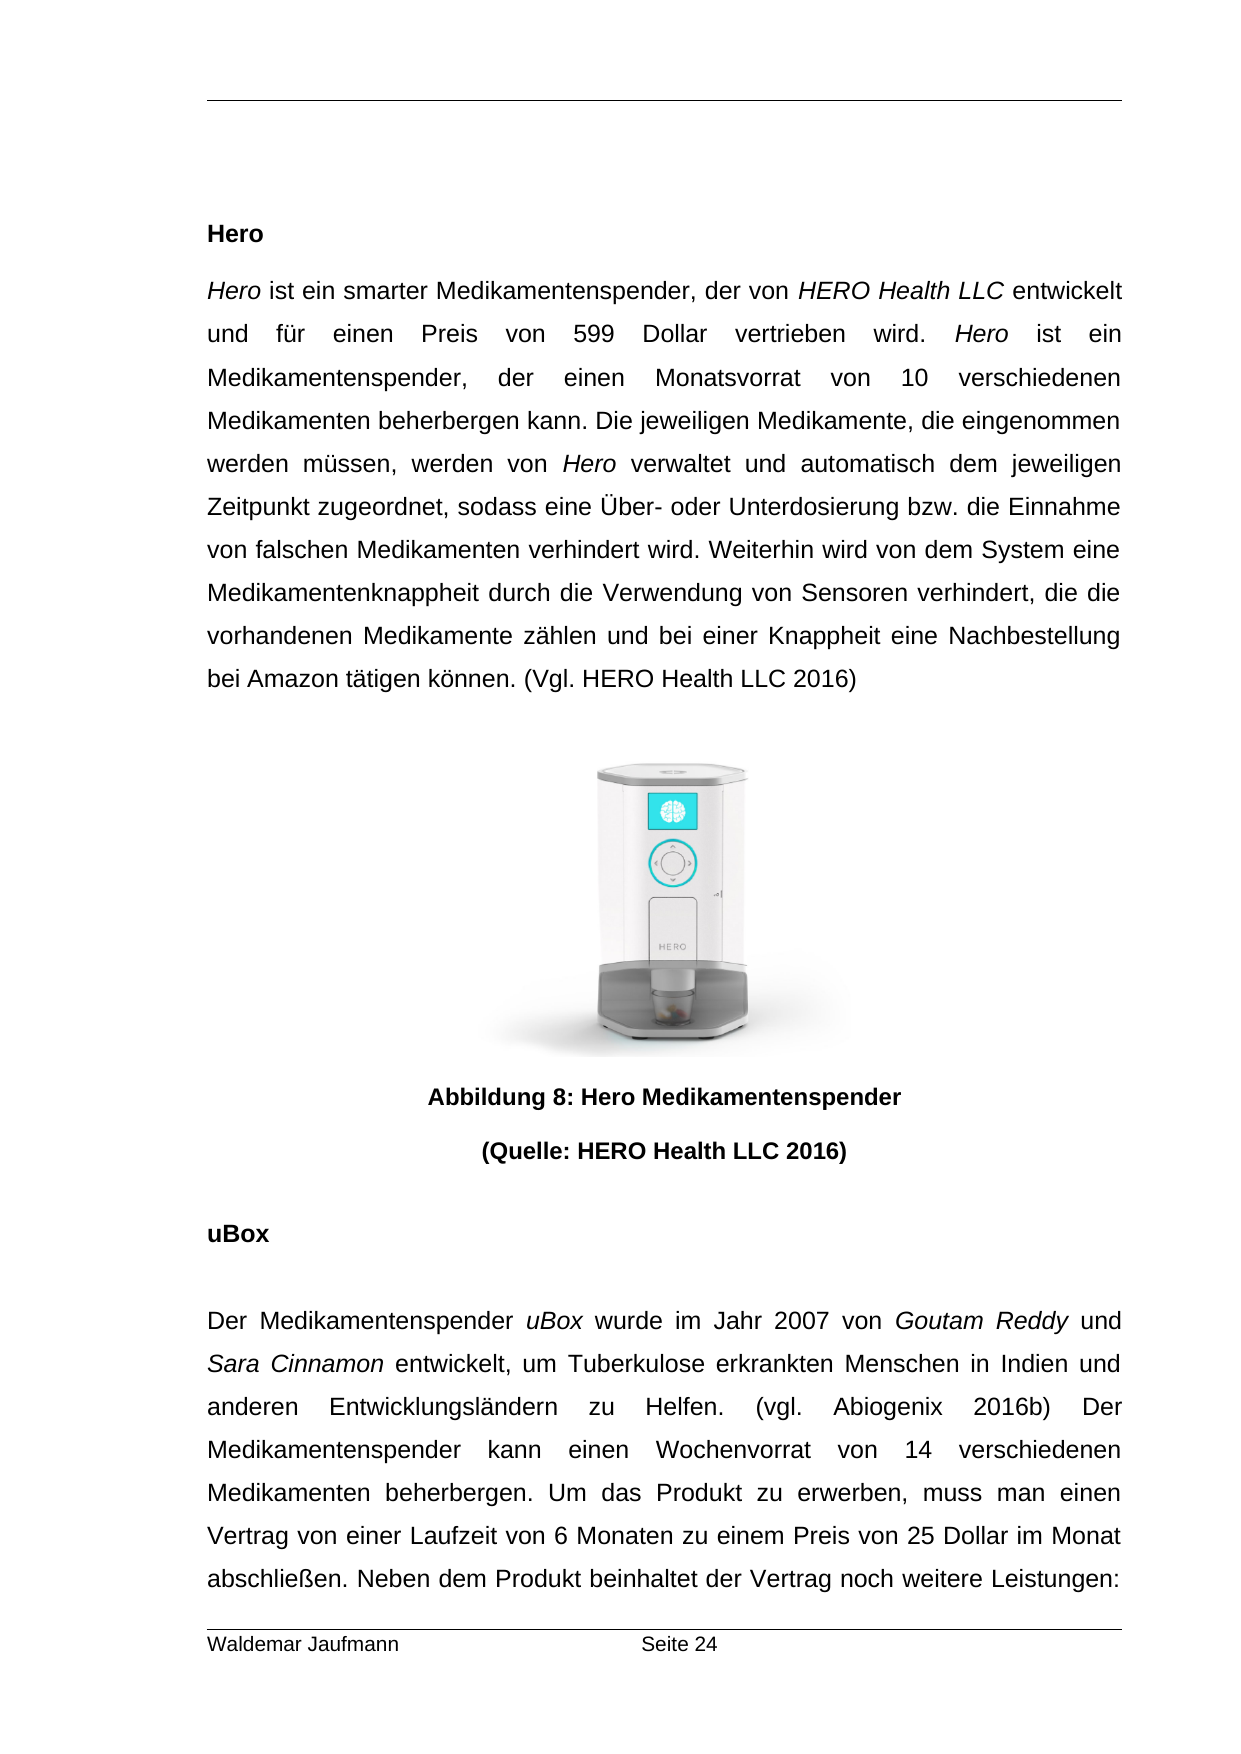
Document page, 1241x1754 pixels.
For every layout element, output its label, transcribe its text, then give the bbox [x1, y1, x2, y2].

text Hero [207, 219, 1122, 247]
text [207, 1306, 1122, 1593]
text uBox [207, 1219, 1122, 1248]
picture [477, 750, 852, 1057]
text Abbildung 8: Hero Medikamentenspender [207, 1083, 1122, 1111]
text Hero ist ein smarter Medikamentenspender, der von HERO Health LLC entwickelt und für einen Preis von 599 Dollar vertrieben wird. Hero ist ein Medikamentenspender, der einen Monatsvorrat von 10 verschiedenen Medikamenten beherbergen kann. Die jeweiligen Medikamente, die eingenommen werden müssen, werden von Hero verwaltet und automatisch dem jeweiligen Zeitpunkt zugeordnet, sodass eine Über- oder Unterdosierung bzw. die Einnahme von falschen Medikamenten verhindert wird. Weiterhin wird von dem System eine Medikamentenknappheit durch die Verwendung von Sensoren verhindert, die die vorhandenen Medikamente zählen und bei einer Knappheit eine Nachbestellung bei Amazon tätigen können. (Vgl. HERO Health LLC 2016) [207, 276, 1122, 693]
text (Quelle: HERO Health LLC 2016) [207, 1137, 1122, 1164]
